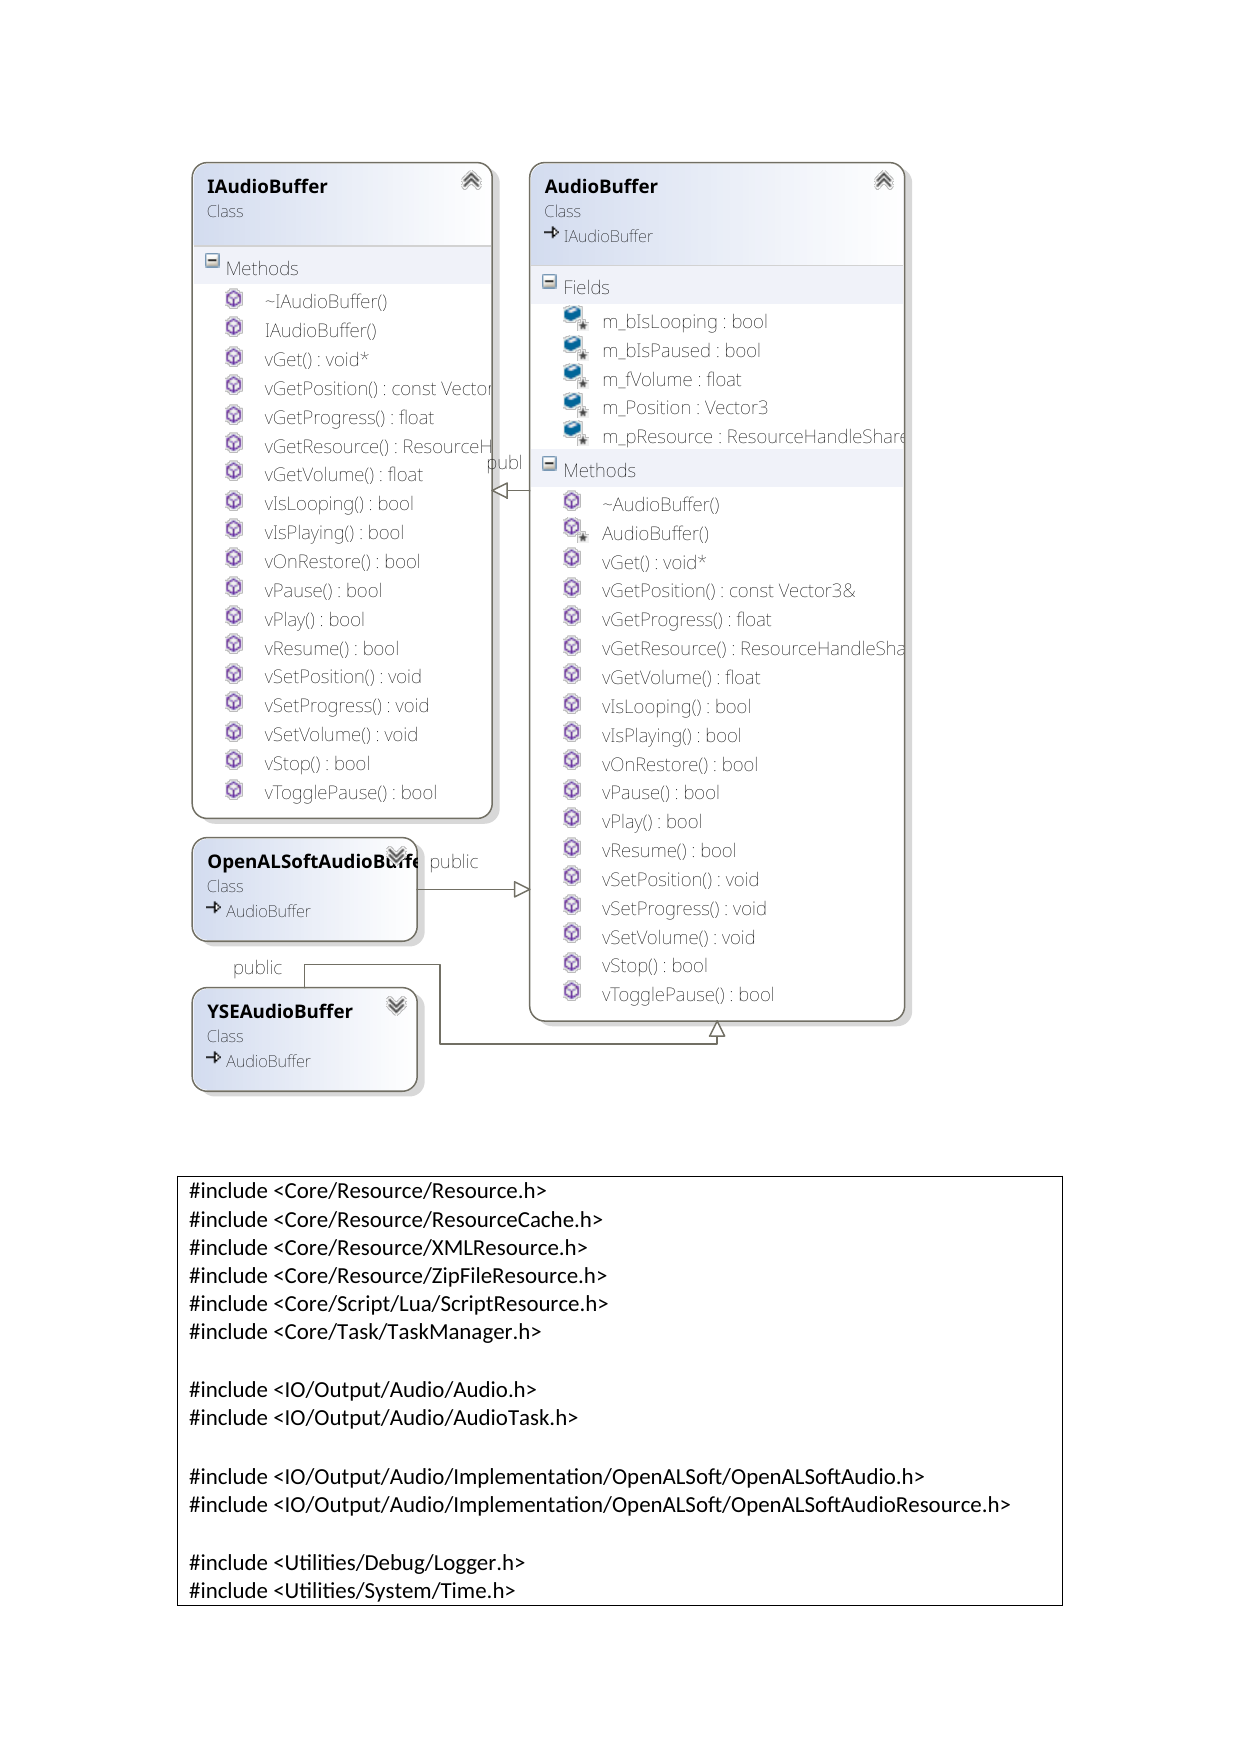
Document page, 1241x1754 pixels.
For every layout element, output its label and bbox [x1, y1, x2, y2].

table_header [178, 1177, 1062, 1604]
